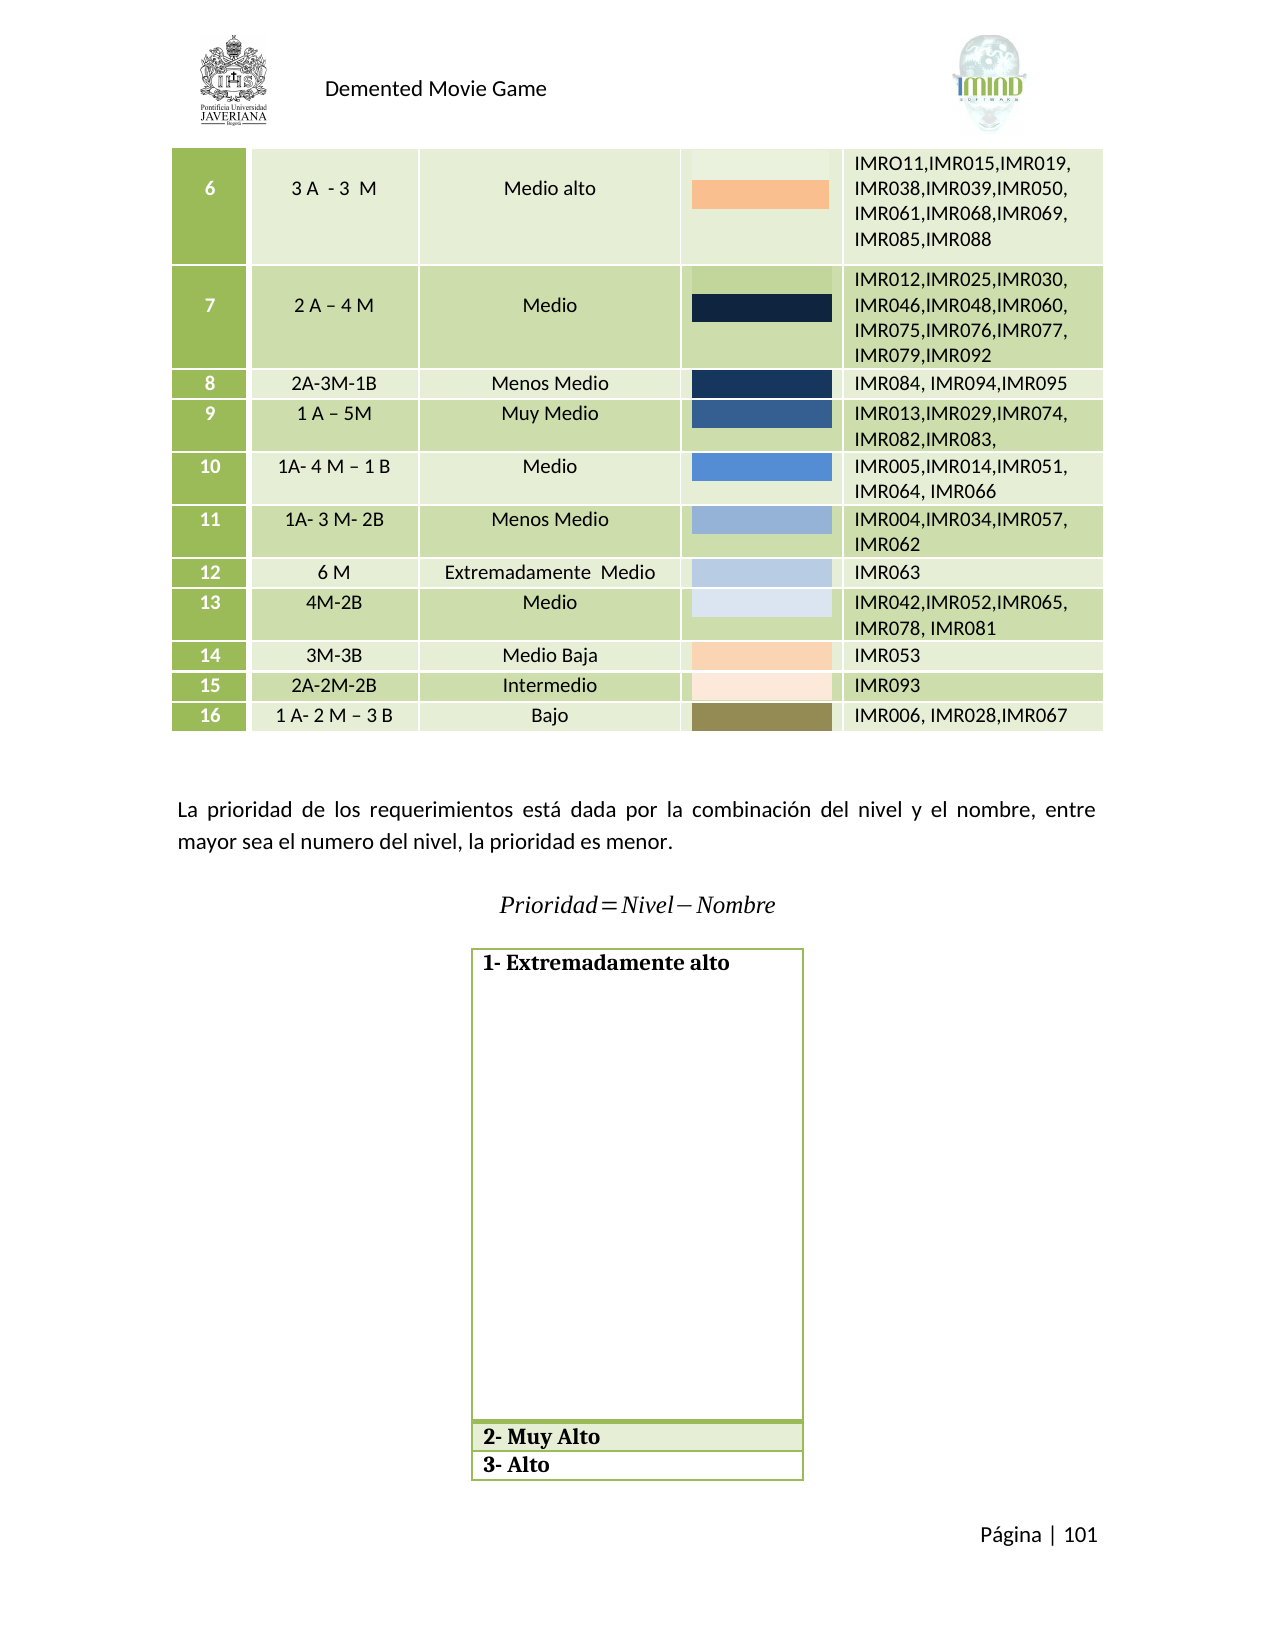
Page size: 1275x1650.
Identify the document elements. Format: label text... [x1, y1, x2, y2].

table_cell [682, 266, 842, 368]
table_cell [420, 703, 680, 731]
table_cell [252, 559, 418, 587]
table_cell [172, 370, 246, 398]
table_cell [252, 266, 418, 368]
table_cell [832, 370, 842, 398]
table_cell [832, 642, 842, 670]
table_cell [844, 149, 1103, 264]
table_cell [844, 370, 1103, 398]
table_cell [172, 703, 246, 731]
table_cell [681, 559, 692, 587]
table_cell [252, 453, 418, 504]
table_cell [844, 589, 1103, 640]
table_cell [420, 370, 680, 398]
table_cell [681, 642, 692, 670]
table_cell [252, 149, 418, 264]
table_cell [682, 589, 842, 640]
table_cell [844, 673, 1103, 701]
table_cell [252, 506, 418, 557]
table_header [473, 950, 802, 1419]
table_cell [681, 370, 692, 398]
picture [200, 35, 267, 126]
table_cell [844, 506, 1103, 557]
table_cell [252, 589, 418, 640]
text La prioridad de los requerimientos está dada por la combinación del nivel y el nombre, entre mayor sea el numero del nivel, la prioridad es menor. [177, 795, 1098, 856]
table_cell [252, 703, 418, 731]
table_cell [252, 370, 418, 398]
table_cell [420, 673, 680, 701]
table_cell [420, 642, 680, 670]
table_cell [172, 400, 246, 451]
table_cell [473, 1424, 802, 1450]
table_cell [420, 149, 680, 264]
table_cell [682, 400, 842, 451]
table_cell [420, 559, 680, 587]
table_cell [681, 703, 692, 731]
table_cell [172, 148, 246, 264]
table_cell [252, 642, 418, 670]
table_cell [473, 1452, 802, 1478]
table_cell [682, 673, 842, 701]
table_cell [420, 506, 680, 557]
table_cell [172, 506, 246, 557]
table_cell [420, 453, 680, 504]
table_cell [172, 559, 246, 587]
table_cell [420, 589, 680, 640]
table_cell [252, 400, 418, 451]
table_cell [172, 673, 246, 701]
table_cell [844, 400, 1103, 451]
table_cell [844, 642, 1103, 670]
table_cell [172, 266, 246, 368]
picture [951, 35, 1033, 138]
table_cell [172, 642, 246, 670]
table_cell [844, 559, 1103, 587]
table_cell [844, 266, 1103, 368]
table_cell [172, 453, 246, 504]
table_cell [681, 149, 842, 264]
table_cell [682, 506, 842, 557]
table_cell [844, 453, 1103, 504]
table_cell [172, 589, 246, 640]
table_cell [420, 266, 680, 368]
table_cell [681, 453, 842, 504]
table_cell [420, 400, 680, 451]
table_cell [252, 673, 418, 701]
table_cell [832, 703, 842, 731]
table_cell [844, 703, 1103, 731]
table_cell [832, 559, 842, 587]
